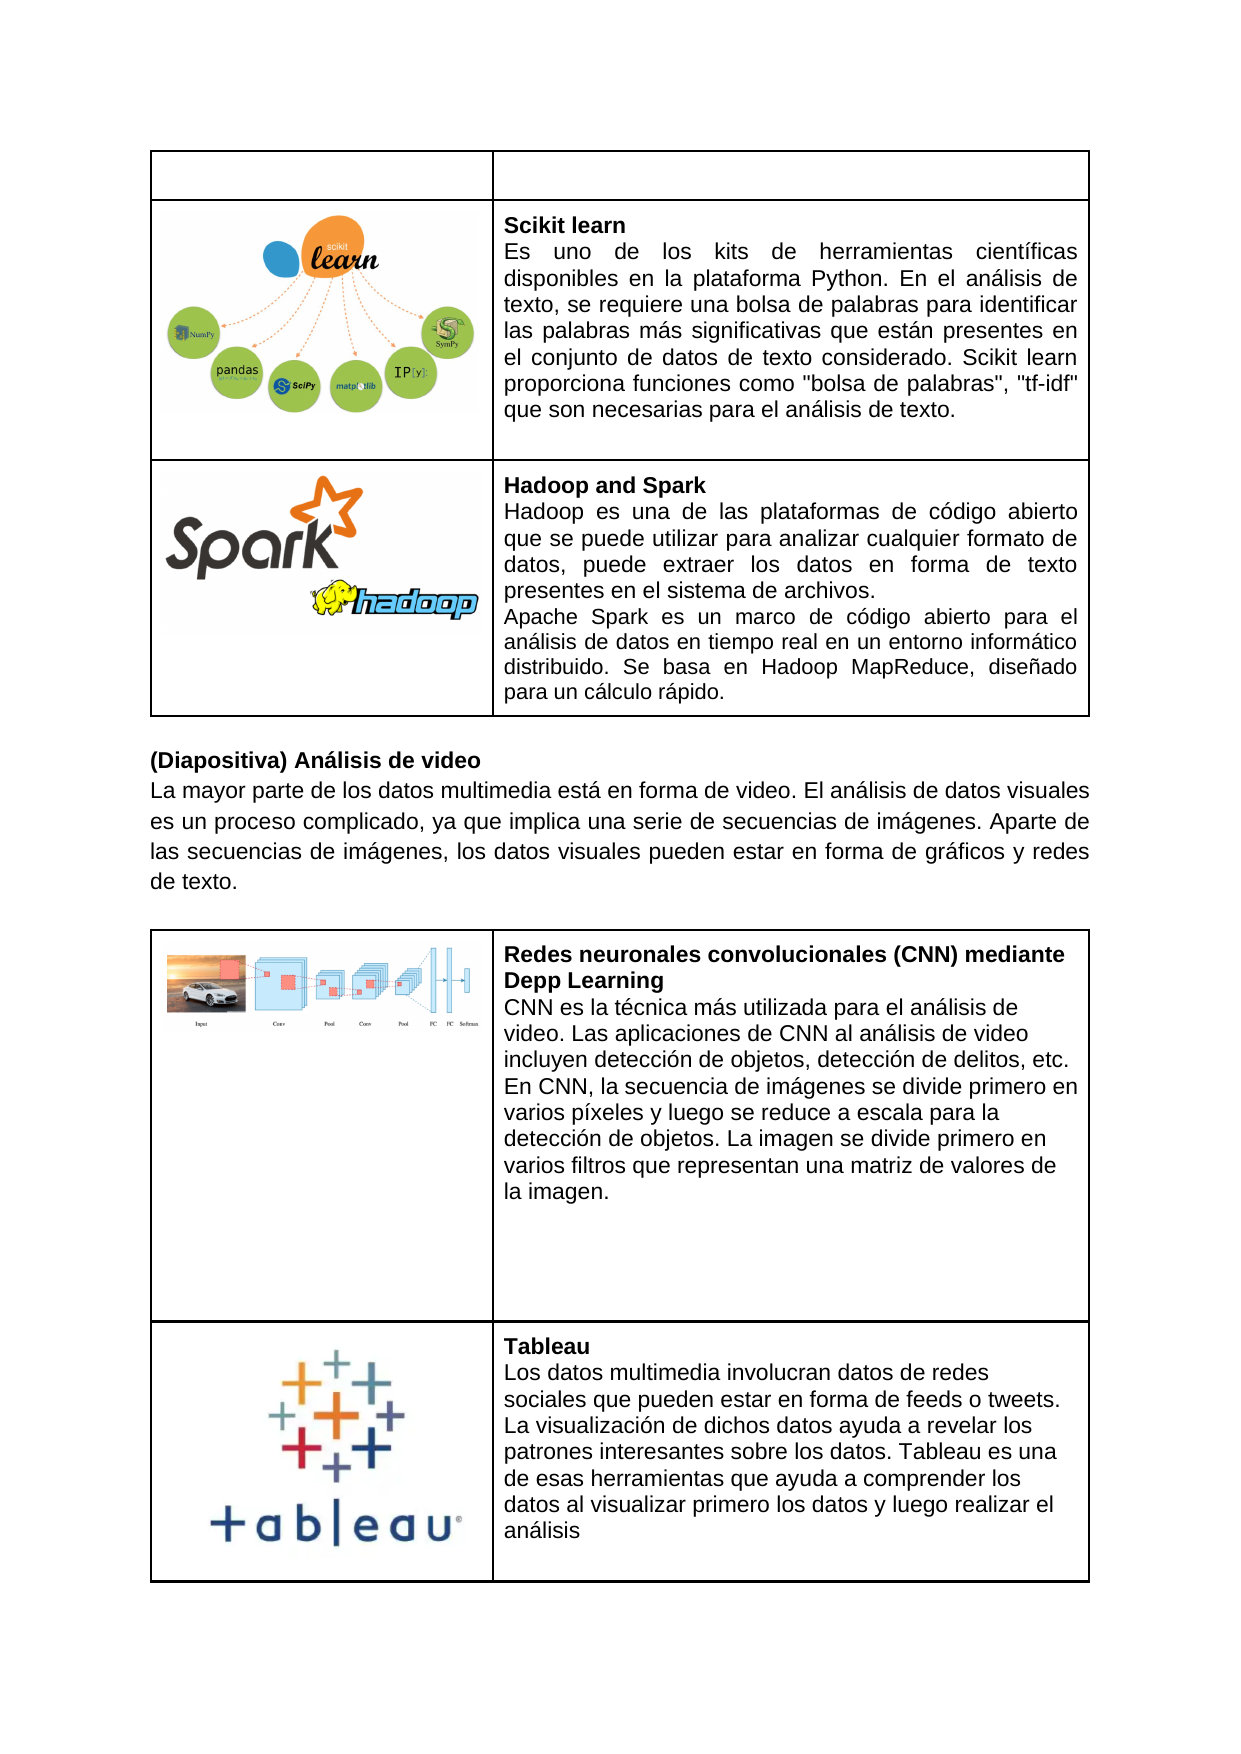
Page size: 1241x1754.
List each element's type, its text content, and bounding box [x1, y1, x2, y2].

text La mayor parte de los datos multimedia está en forma de video. El análisis de datos visuales es un proceso complicado, ya que implica una serie de secuencias de imágenes. Aparte de las secuencias de imágenes, los datos visuales pueden estar en forma de gráficos y redes de texto. [150, 777, 1090, 894]
picture [161, 1332, 482, 1558]
table_header [152, 931, 492, 1320]
picture [161, 211, 479, 414]
table_cell Scikit learn Es uno de los kits de herramientas científicas disponibles en la plataforma Python. En el análisis de texto, se requiere una bolsa de palabras para identificar las palabras más significativas que están presentes en el conjunto de datos de texto considerado. Scikit learn proporciona funciones como "bolsa de palabras", "tf-idf" que son necesarias para el análisis de texto. [494, 201, 1088, 459]
table_cell [152, 201, 492, 459]
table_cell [494, 1323, 1088, 1580]
table_cell [152, 461, 492, 715]
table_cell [494, 152, 1088, 199]
picture [161, 941, 482, 1033]
table_cell Hadoop and Spark Hadoop es una de las plataformas de código abierto que se puede utilizar para analizar cualquier formato de datos, puede extraer los datos en forma de texto presentes en el sistema de archivos. Apache Spark es un marco de código abierto para el análisis de datos en tiempo real en un entorno informático distribuido. Se basa en Hadoop MapReduce, diseñado para un cálculo rápido. [494, 461, 1088, 715]
table_header Redes neuronales convolucionales (CNN) mediante Depp Learning CNN es la técnica más utilizada para el análisis de video. Las aplicaciones de CNN al análisis de video incluyen detección de objetos, detección de delitos, etc. En CNN, la secuencia de imágenes se divide primero en varios píxeles y luego se reduce a escala para la detección de objetos. La imagen se divide primero en varios filtros que representan una matriz de valores de la imagen. [494, 931, 1088, 1320]
picture [161, 471, 482, 635]
table_cell [152, 152, 492, 199]
table_cell [152, 1323, 492, 1580]
text (Diapositiva) Análisis de video [150, 747, 1090, 773]
